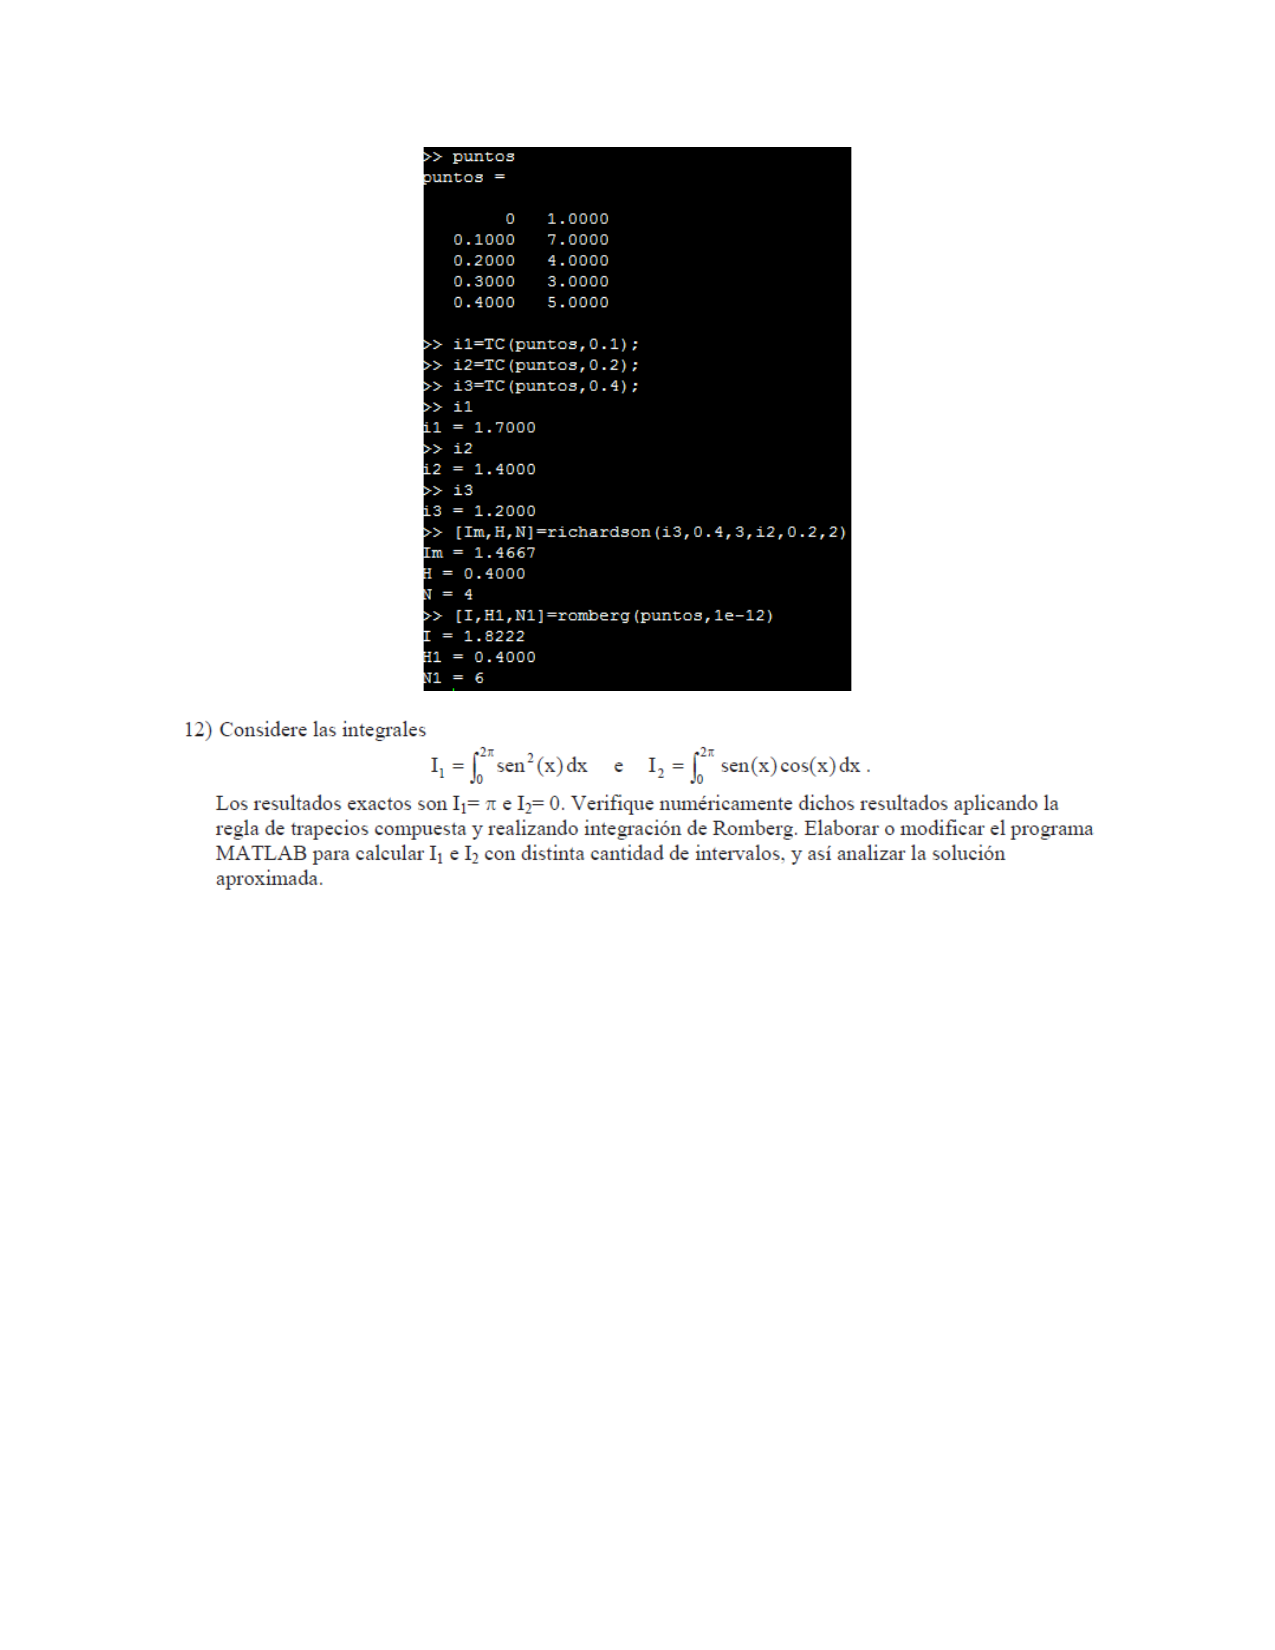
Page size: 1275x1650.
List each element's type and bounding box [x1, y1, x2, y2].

picture [423, 147, 852, 691]
picture [177, 709, 1098, 891]
